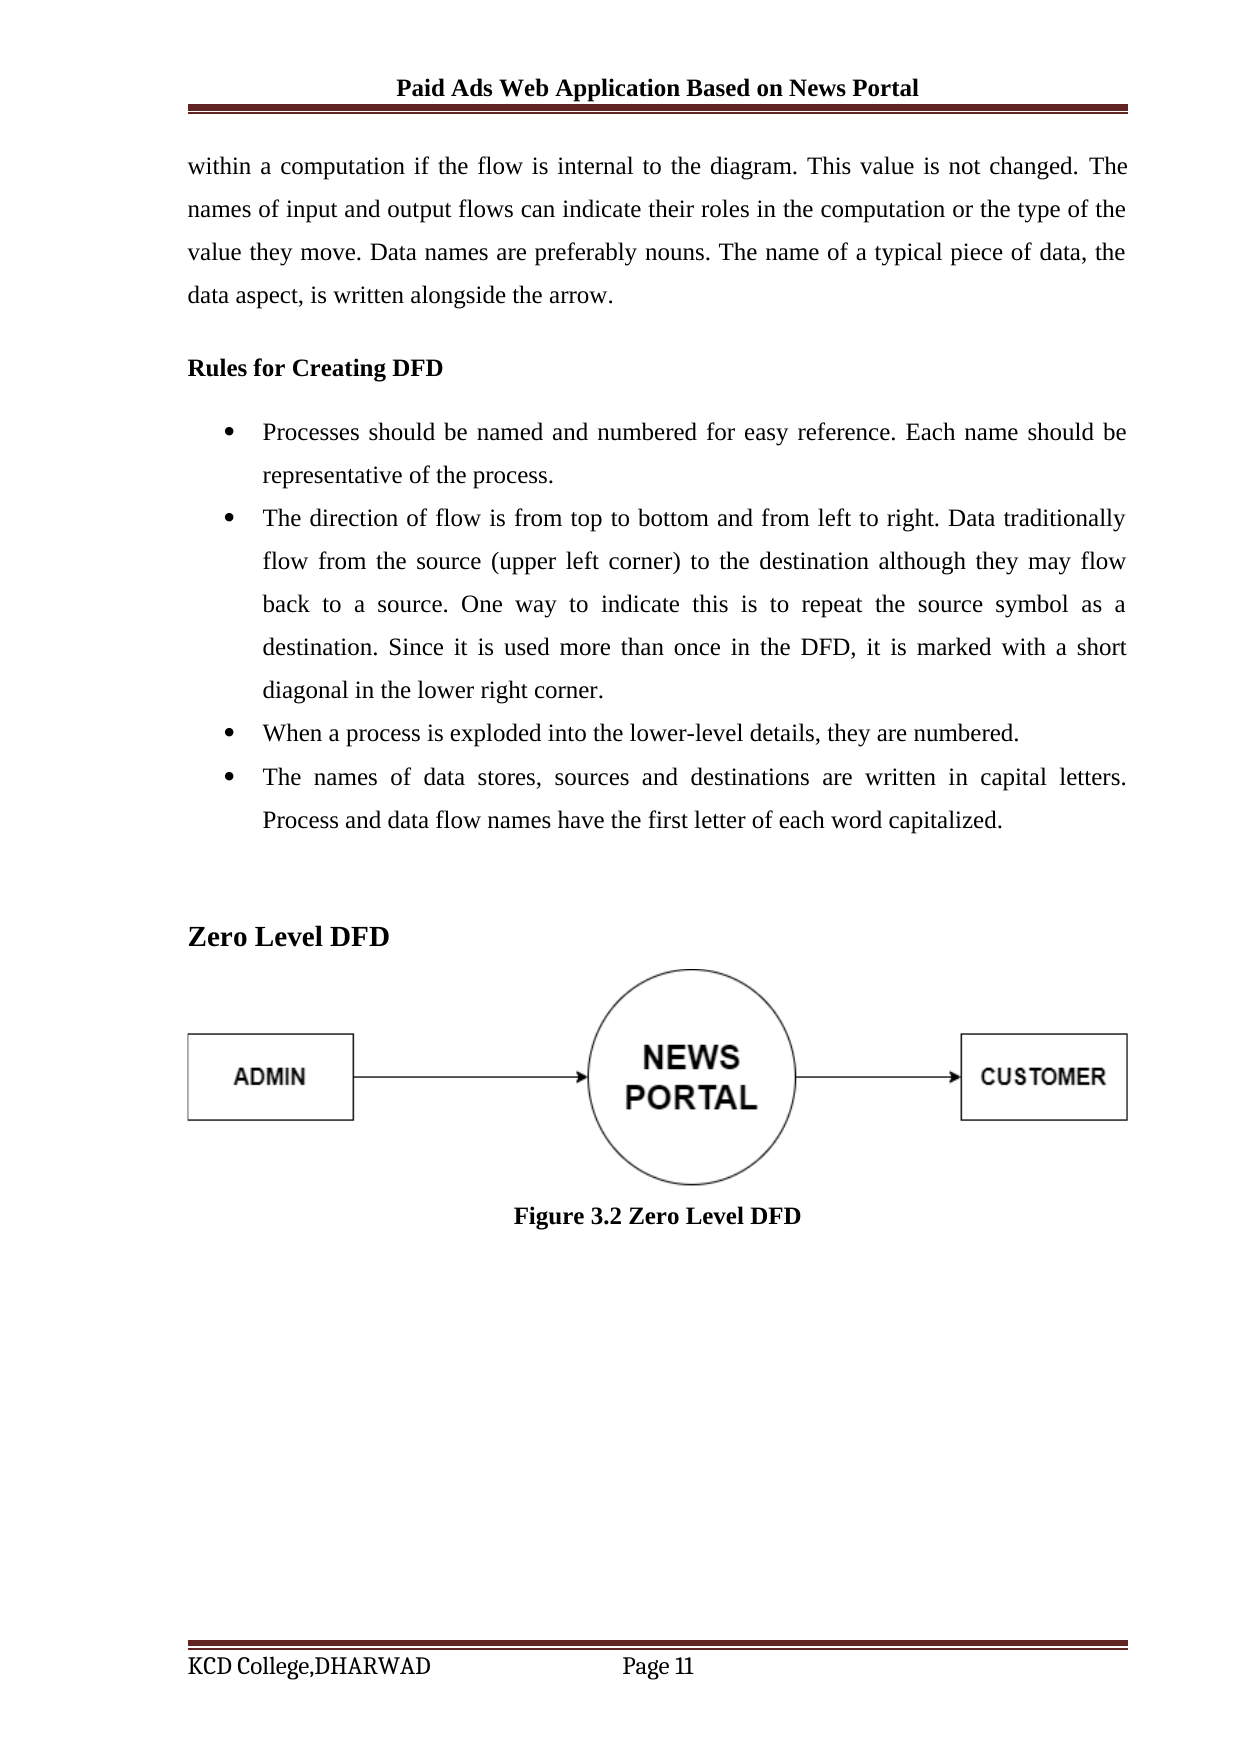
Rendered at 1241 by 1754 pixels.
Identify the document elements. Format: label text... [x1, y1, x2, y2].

list The direction of flow is from top to bottom and from left to right. Data traditionally flow from the source (upper left corner) to the destination although they may flow back to a source. One way to indicate this is to repeat the source symbol as a destination. Since it is used more than once in the DFD, it is marked with a short diagonal in the lower right corner. [225, 503, 1128, 704]
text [187, 151, 1128, 309]
text Figure 3.2 Zero Level DFD [187, 1201, 1128, 1229]
picture [187, 969, 1128, 1187]
text Rules for Creating DFD [187, 353, 1128, 381]
text Zero Level DFD [187, 919, 1128, 953]
list The names of data stores, sources and destinations are written in capital letters. Process and data flow names have the first letter of each word capitalized. [225, 762, 1128, 833]
list Processes should be named and numbered for easy reference. Each name should be representative of the process. [225, 417, 1128, 488]
list When a process is exploded into the lower-level details, they are numbered. [225, 718, 1128, 747]
